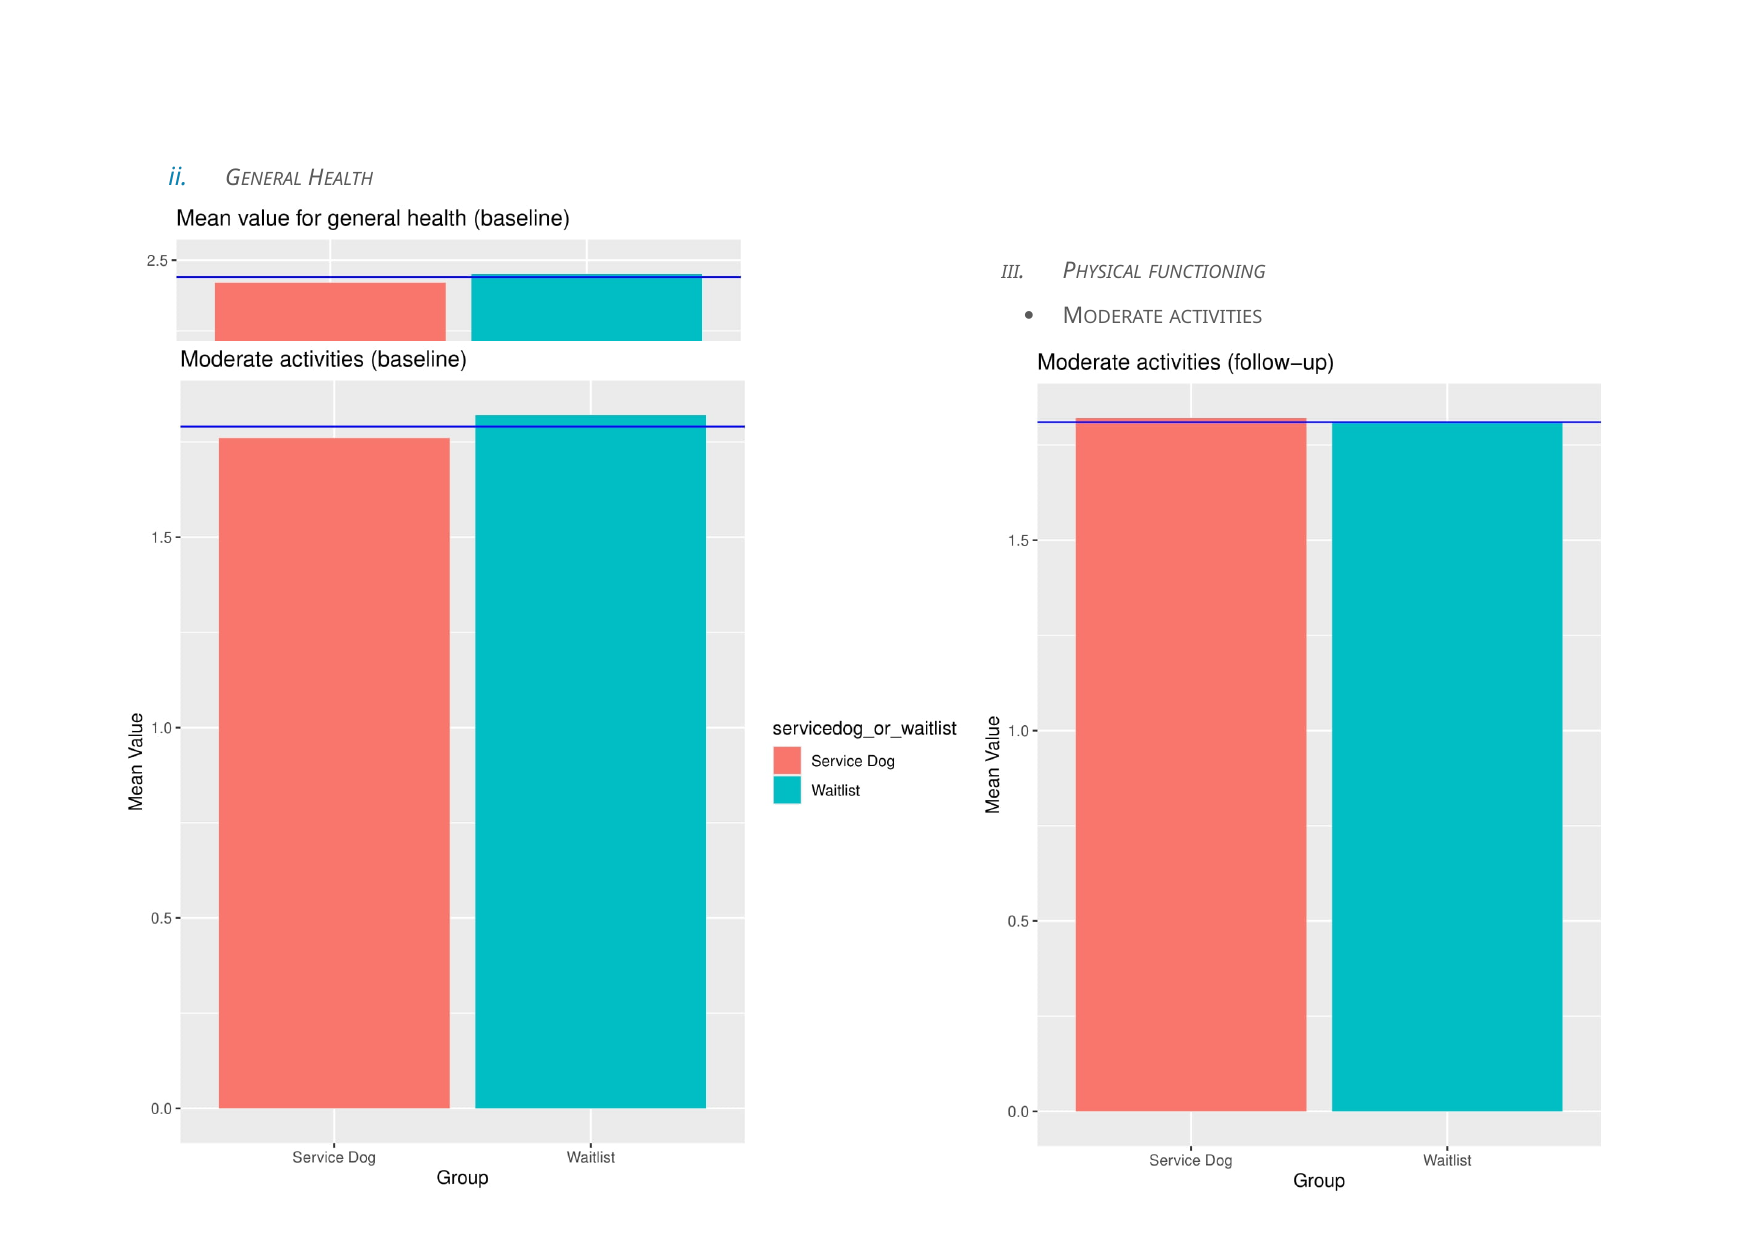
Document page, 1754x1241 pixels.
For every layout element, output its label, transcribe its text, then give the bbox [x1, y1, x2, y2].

subtitle Physical functioning [972, 254, 1604, 286]
picture [976, 344, 1618, 1200]
picture [115, 200, 972, 1193]
subtitle Moderate activities [972, 298, 1604, 330]
subtitle General Health [187, 158, 1604, 192]
